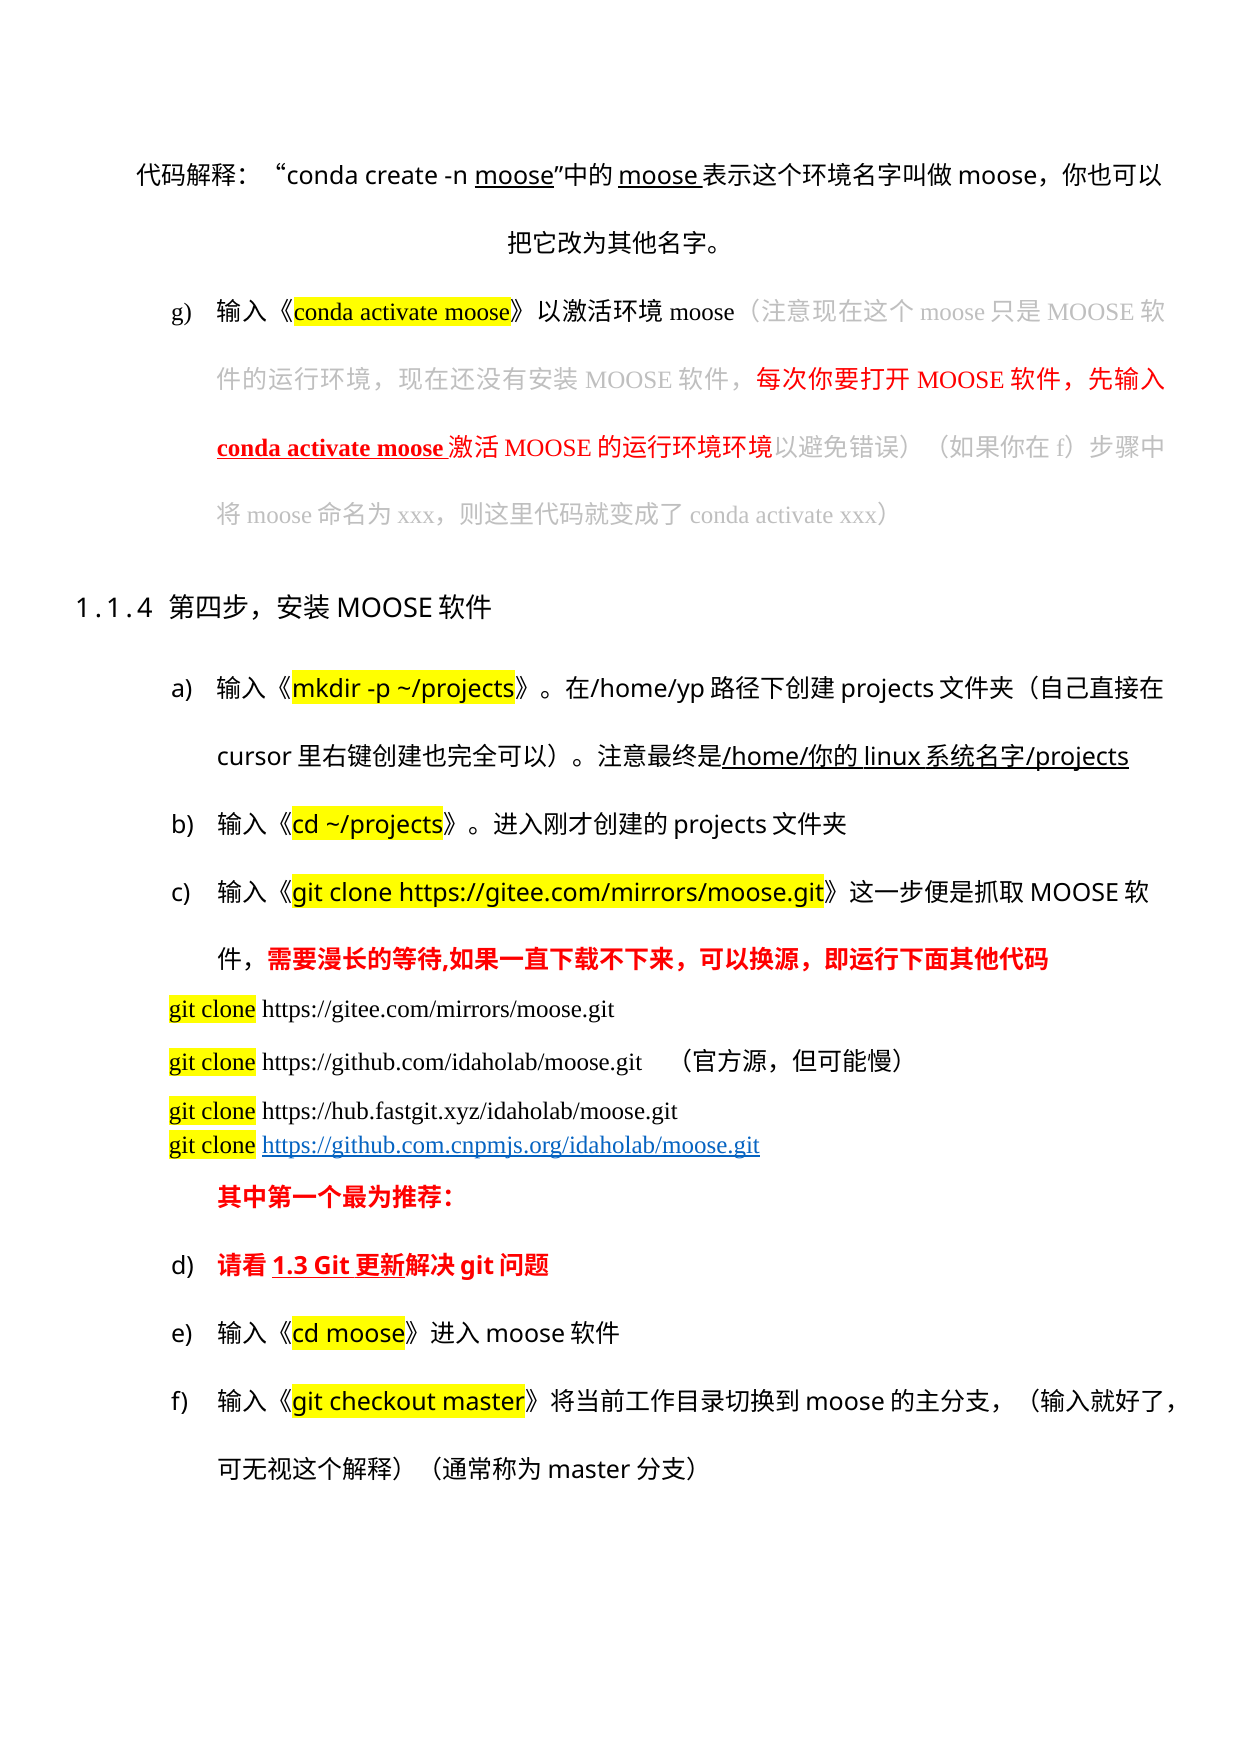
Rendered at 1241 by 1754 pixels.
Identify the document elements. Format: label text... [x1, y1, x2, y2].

list 输入《mkdir -p ~/projects》。在/home/yp路径下创建projects文件夹（自己直接在cursor里右键创建也完全可以）。注意最终是/home/你的linux系统名字/projects [171, 652, 1165, 788]
list 输入《git clone https://gitee.com/mirrors/moose.git》这一步便是抓取MOOSE软件，需要漫长的等待,如果一直下载不下来，可以换源，即运行下面其他代码 [171, 856, 1165, 992]
list 输入《git checkout master》将当前工作目录切换到moose的主分支，（输入就好了，可无视这个解释）（通常称为 master 分支） [171, 1366, 1165, 1501]
list 输入《conda activate moose》以激活环境moose（注意现在这个moose只是MOOSE软件的运行环境，现在还没有安装MOOSE软件，每次你要打开MOOSE软件，先输入conda activate moose激活MOOSE的运行环境环境以避免错误）（如果你在f）步骤中将moose命名为xxx，则这里代码就变成了conda activate xxx） [171, 275, 1165, 547]
text 代码解释：“conda create -n moose”中的moose表示这个环境名字叫做moose，你也可以把它改为其他名字。 [75, 139, 1165, 275]
text git clone https://github.com/idaholab/moose.git （官方源，但可能慢） [75, 1026, 1165, 1094]
text git clone https://hub.fastgit.xyz/idaholab/moose.git [75, 1094, 1165, 1128]
subtitle 第四步，安装MOOSE软件 [75, 572, 1165, 640]
text git clone https://github.com.cnpmjs.org/idaholab/moose.git [75, 1128, 1165, 1162]
text 其中第一个最为推荐： [217, 1162, 1165, 1230]
text git clone https://gitee.com/mirrors/moose.git [75, 992, 1165, 1026]
list 请看1.3 Git更新解决git问题 [171, 1230, 1165, 1298]
list 输入《cd moose》进入moose软件 [171, 1298, 1165, 1366]
list 输入《cd ~/projects》。进入刚才创建的projects文件夹 [171, 788, 1165, 856]
